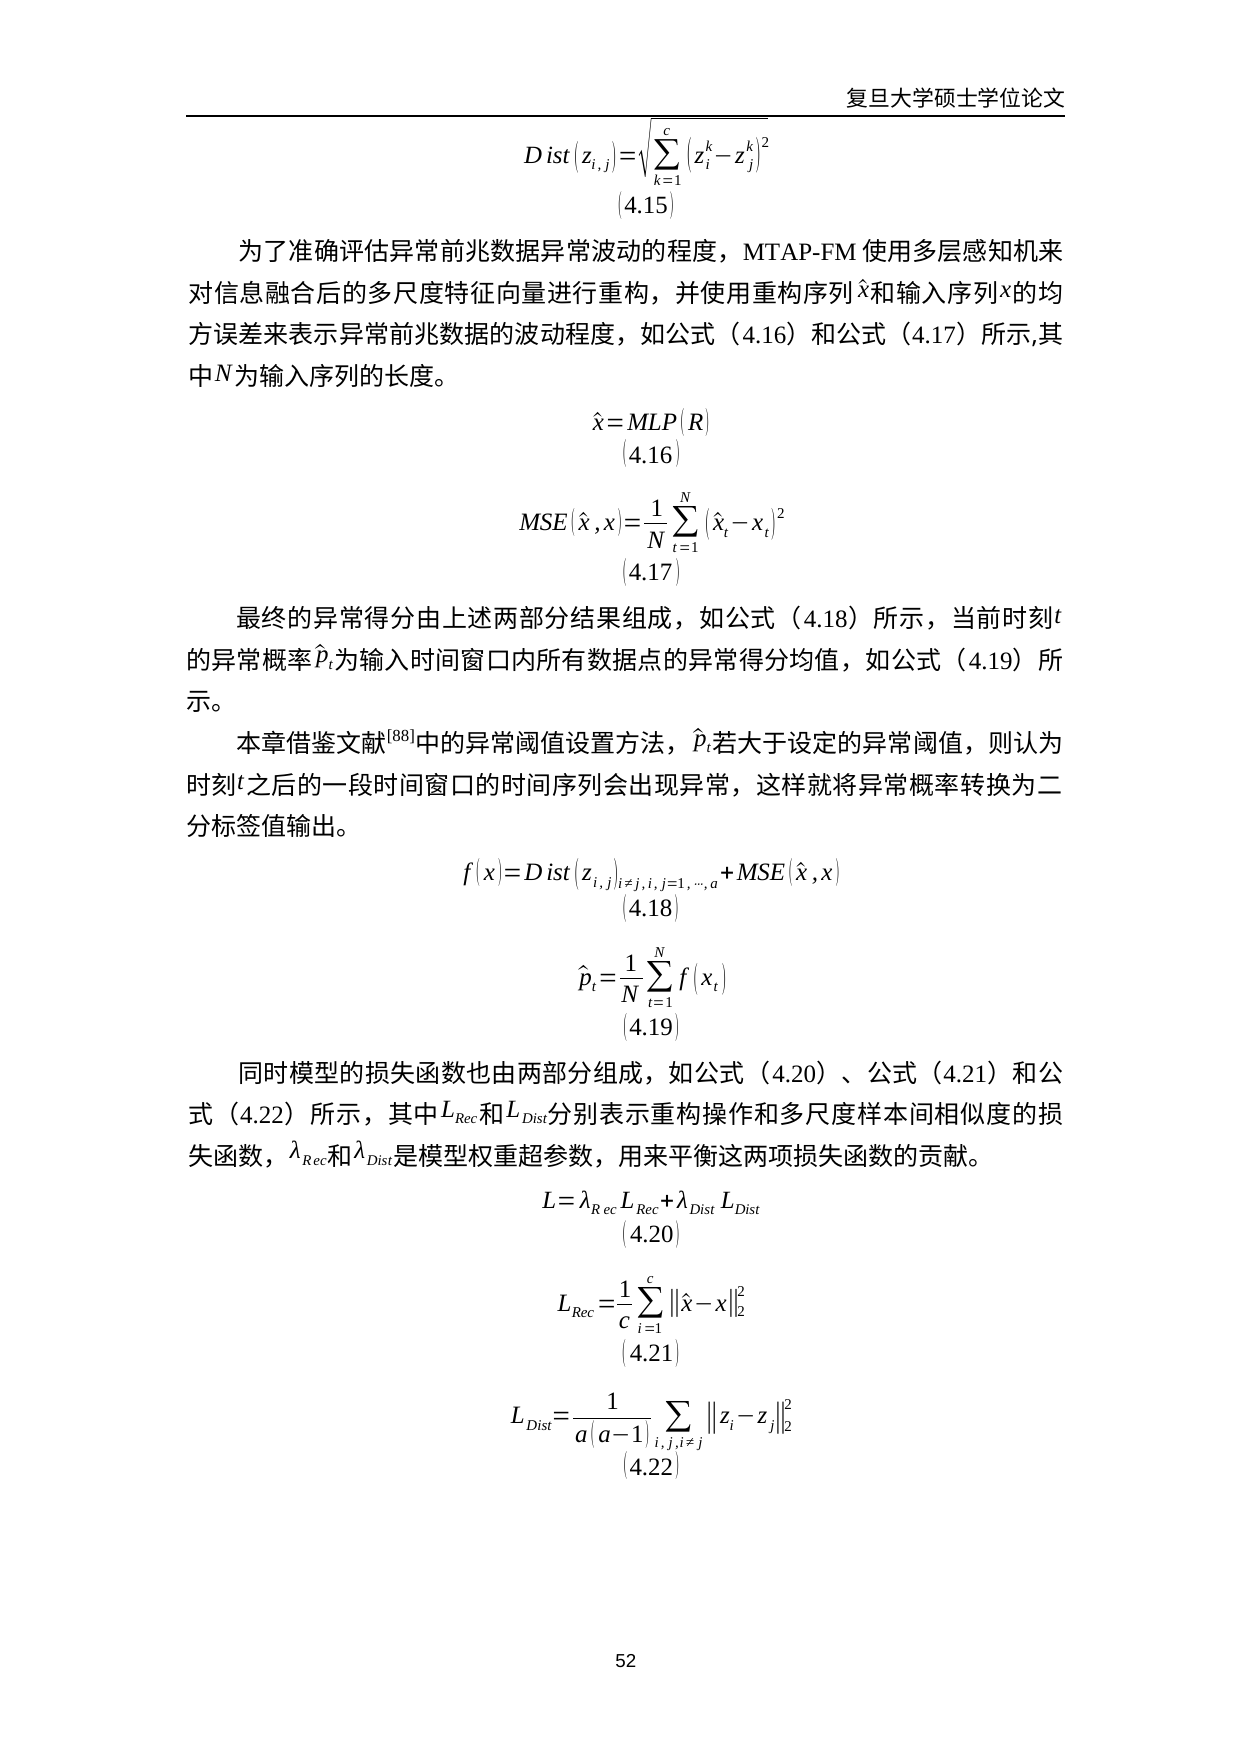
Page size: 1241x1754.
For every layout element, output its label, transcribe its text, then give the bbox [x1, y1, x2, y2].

text 最终的异常得分由上述两部分结果组成，如公式（4.18）所示，当前时刻的异常概率为输入时间窗口内所有数据点的异常得分均值，如公式（4.19）所示。 [186, 594, 1063, 719]
text 为了准确评估异常前兆数据异常波动的程度，MTAP-FM使用多层感知机来对信息融合后的多尺度特征向量进行重构，并使用重构序列和输入序列的均方误差来表示异常前兆数据的波动程度，如公式（4.16）和公式（4.17）所示,其中为输入序列的长度。 [188, 227, 1063, 394]
text 同时模型的损失函数也由两部分组成，如公式（4.20）、公式（4.21）和公式（4.22）所示，其中和分别表示重构操作和多尺度样本间相似度的损失函数，和是模型权重超参数，用来平衡这两项损失函数的贡献。 [188, 1049, 1063, 1174]
text 本章借鉴文献[88]中的异常阈值设置方法，若大于设定的异常阈值，则认为时刻之后的一段时间窗口的时间序列会出现异常，这样就将异常概率转换为二分标签值输出。 [186, 719, 1063, 844]
